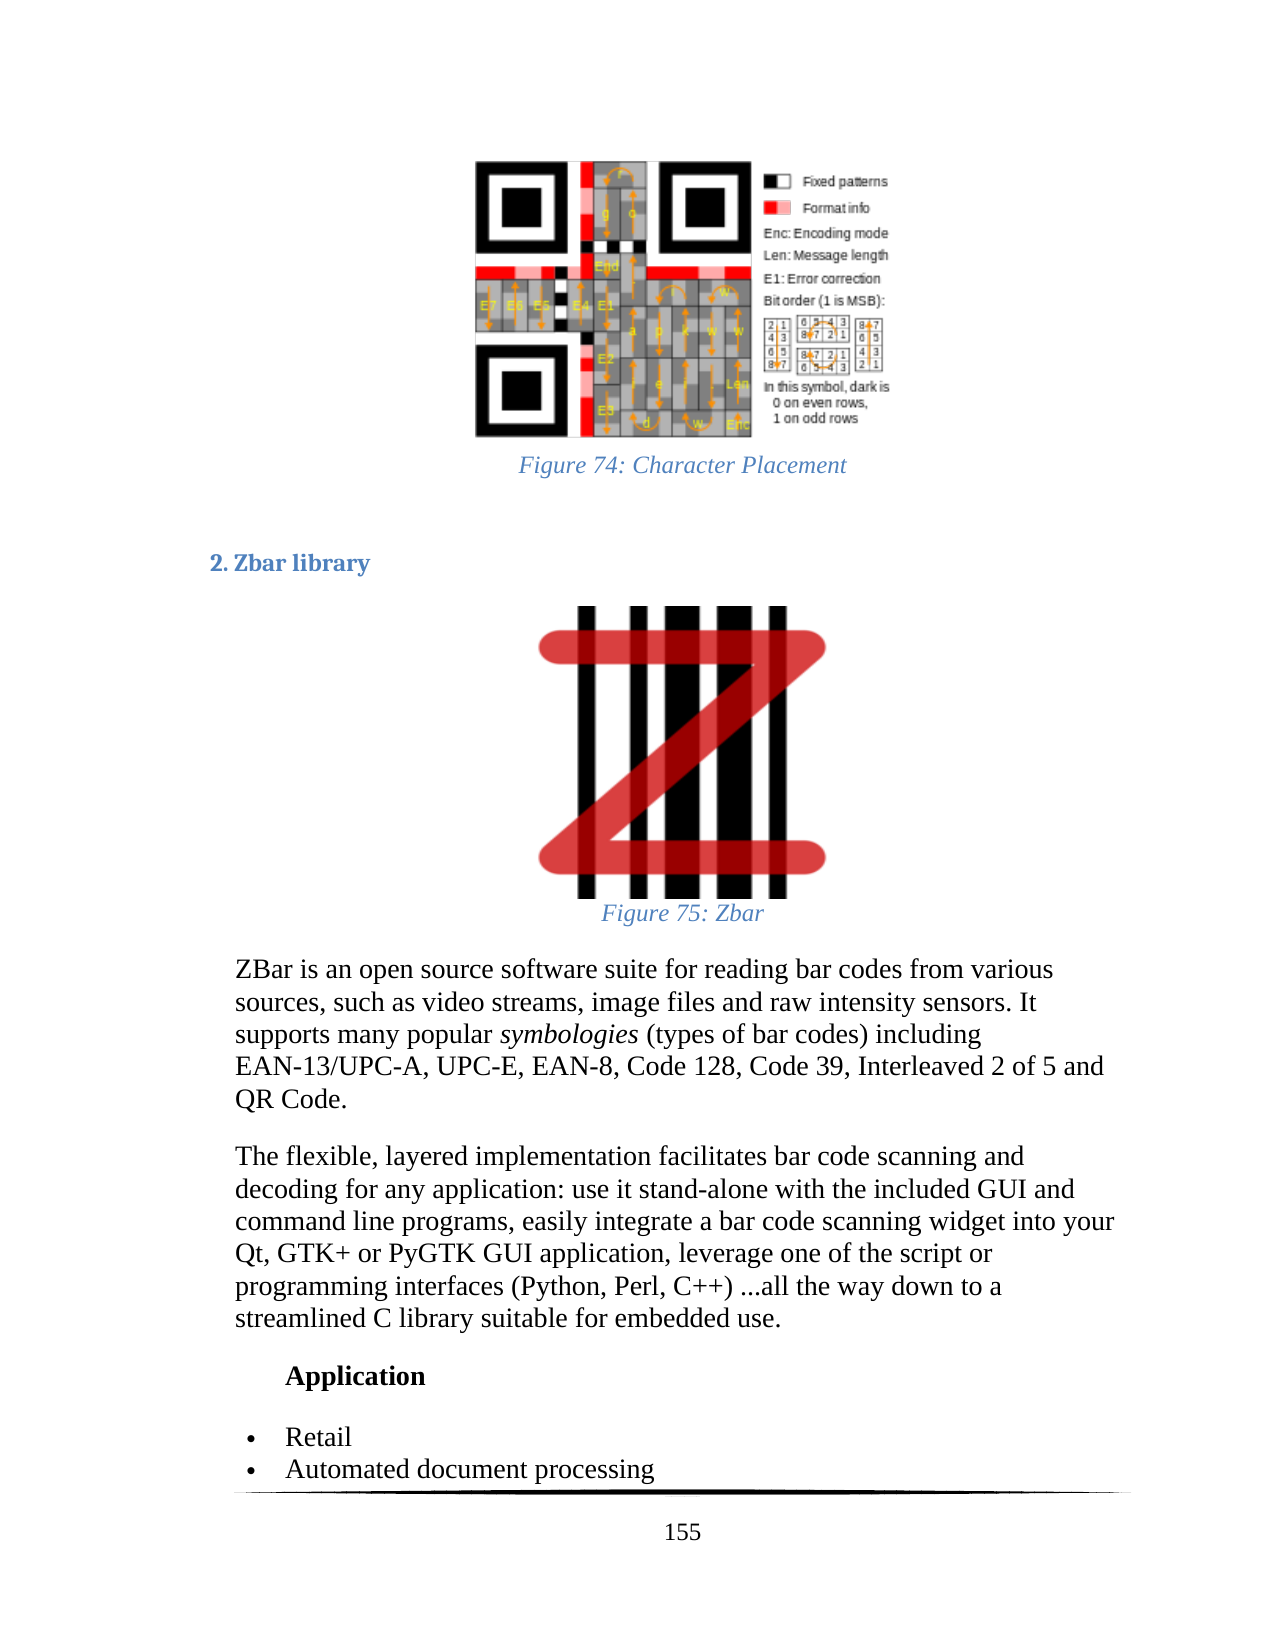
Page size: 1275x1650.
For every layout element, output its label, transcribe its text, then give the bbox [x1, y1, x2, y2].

list Retail [247, 1420, 1155, 1453]
text The flexible, layered implementation facilitates bar code scanning and decoding for any application: use it stand-alone with the included GUI and command line programs, easily integrate a bar code scanning widget into your Qt, GTK+ or PyGTK GUI application, leverage one of the script or programming interfaces (Python, Perl, C++) ...all the way down to a streamlined C library suitable for embedded use. [235, 1139, 1130, 1334]
subtitle 2. Zbar library [210, 549, 1155, 578]
picture [526, 606, 839, 899]
text Figure 75: Zbar [210, 898, 1155, 927]
text ZBar is an open source software suite for reading bar codes from various sources, such as video streams, image files and raw intensity sensors. It supports many popular symbologies (types of bar codes) including EAN-13/UPC-A, UPC-E, EAN-8, Code 128, Code 39, Interleaved 2 of 5 and QR Code. [235, 952, 1130, 1114]
picture [463, 150, 902, 450]
text Application [235, 1359, 1130, 1391]
picture [234, 1488, 1132, 1497]
list Automated document processing [247, 1453, 1155, 1485]
text Figure 74: Character Placement [210, 450, 1155, 479]
